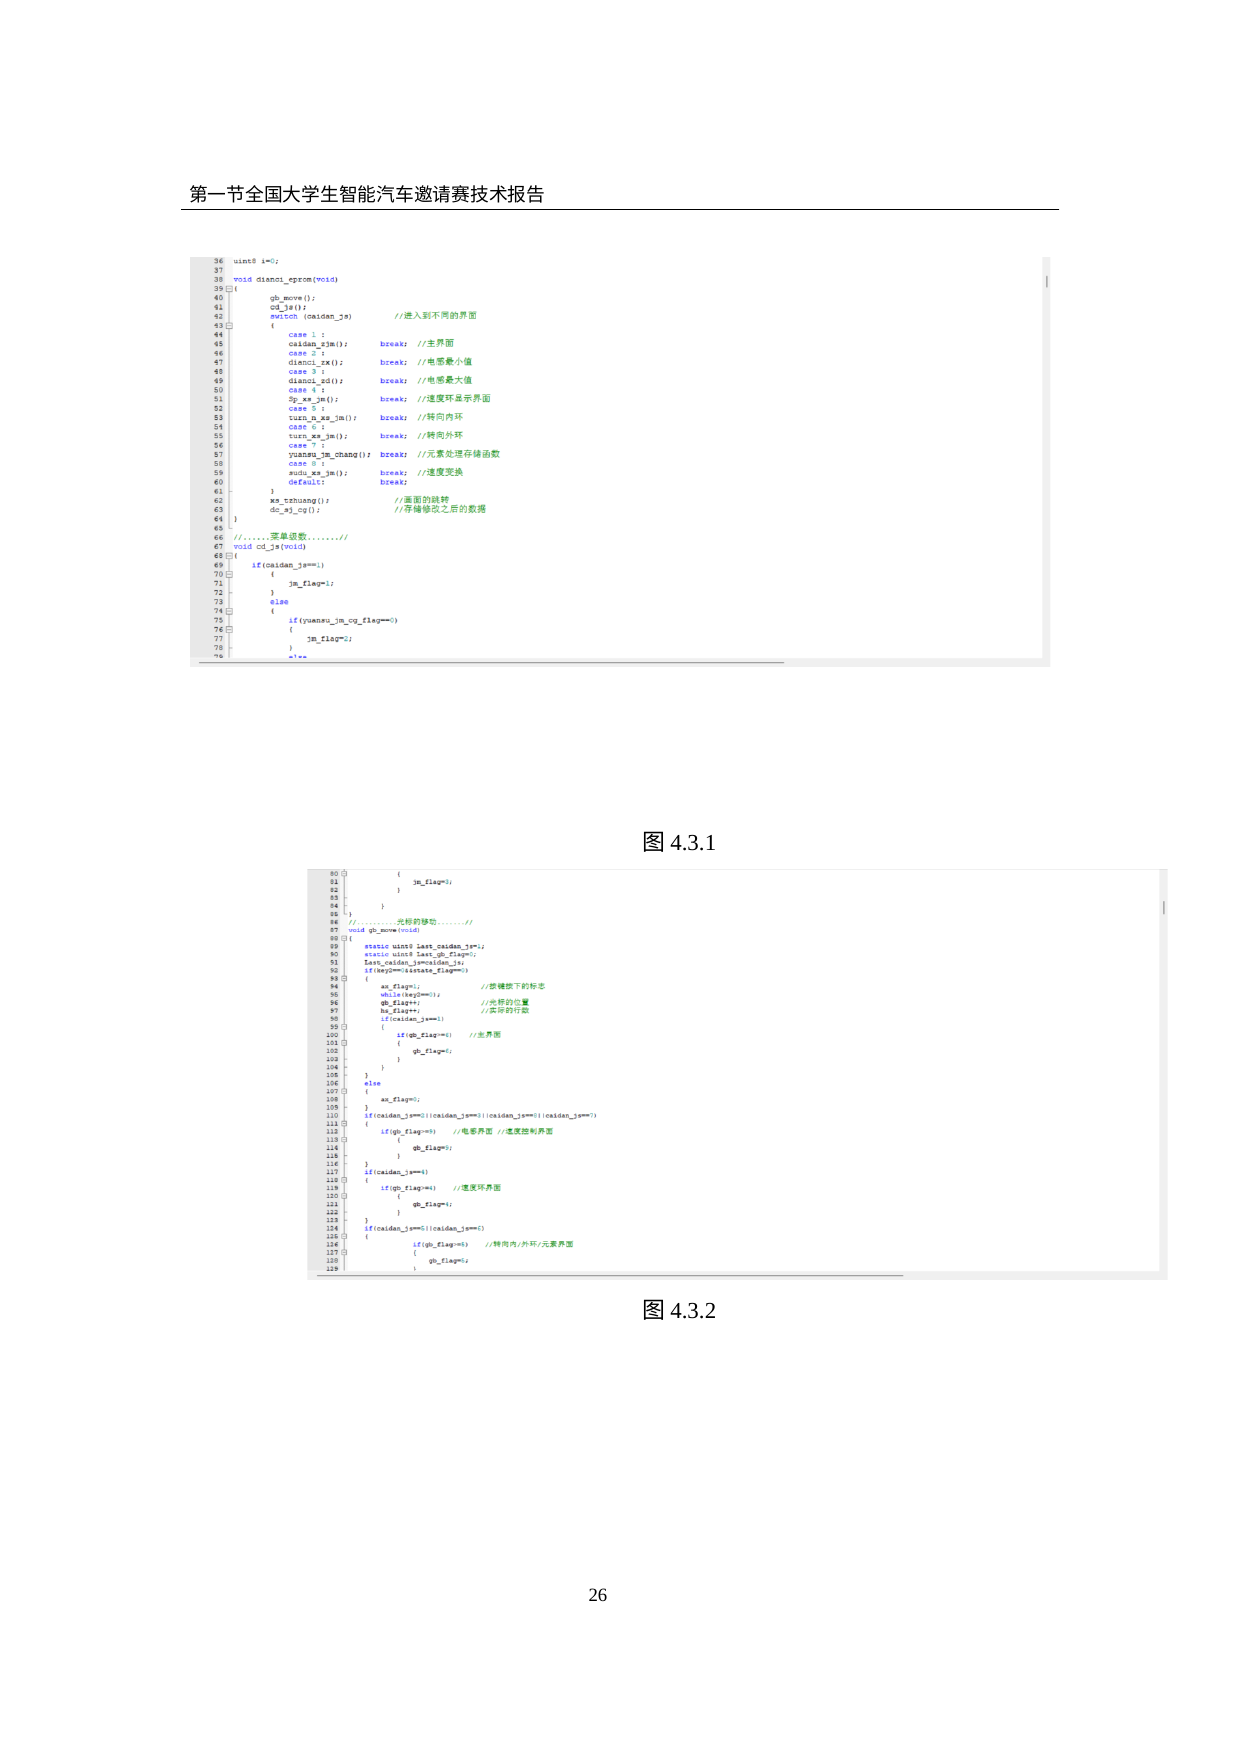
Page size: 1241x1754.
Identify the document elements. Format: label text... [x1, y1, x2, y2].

text 图4.3.2 [189, 1292, 1051, 1325]
picture [307, 869, 1168, 1280]
picture [190, 257, 1051, 667]
text 图4.3.1 [189, 824, 1051, 857]
